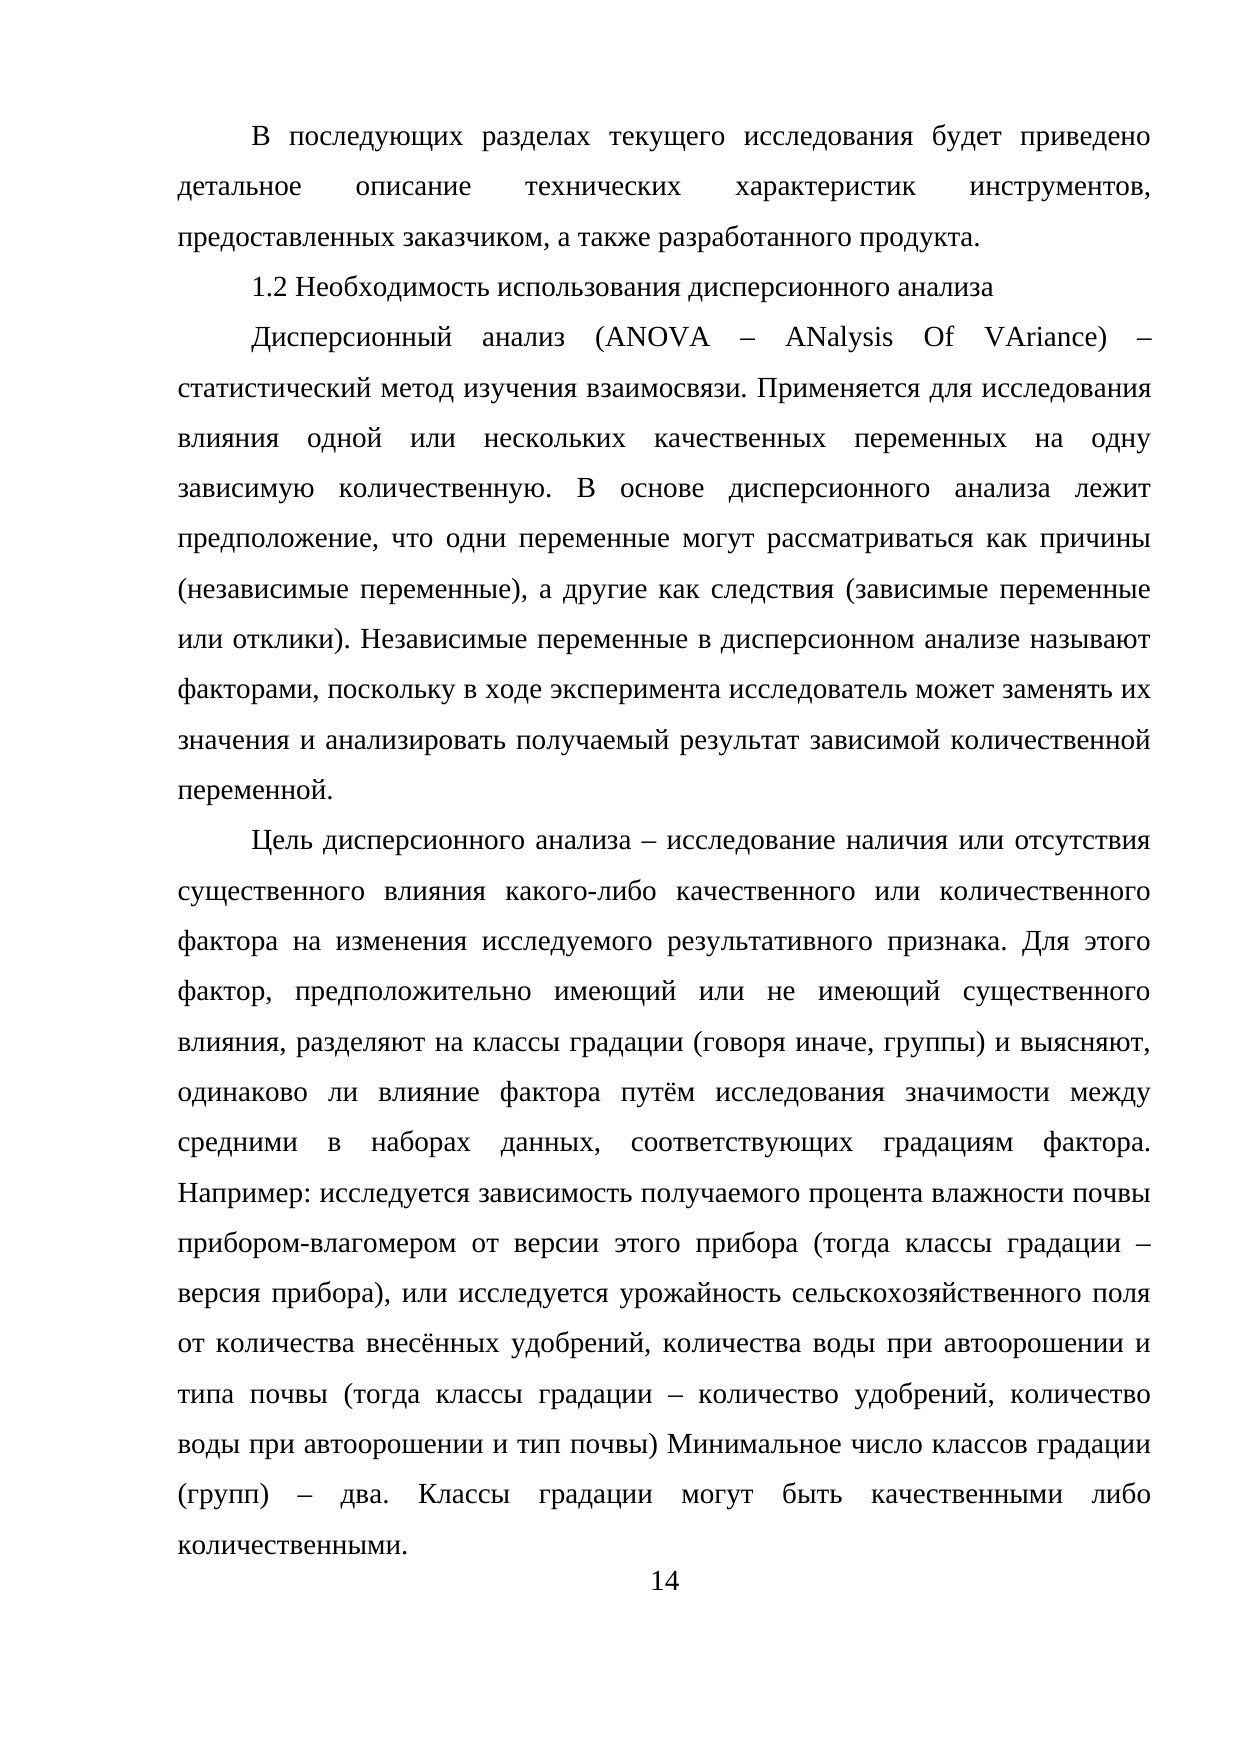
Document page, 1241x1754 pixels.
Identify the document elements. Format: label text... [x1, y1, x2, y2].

text Дисперсионный анализ (ANOVA – ANalysis Of VAriance) – статистический метод изучения взаимосвязи. Применяется для исследования влияния одной или нескольких качественных переменных на одну зависимую количественную. В основе дисперсионного анализа лежит предположение, что одни переменные могут рассматриваться как причины (независимые переменные), а другие как следствия (зависимые переменные или отклики). Независимые переменные в дисперсионном анализе называют факторами, поскольку в ходе эксперимента исследователь может заменять их значения и анализировать получаемый результат зависимой количественной переменной. [177, 319, 1152, 806]
text В последующих разделах текущего исследования будет приведено детальное описание технических характеристик инструментов, предоставленных заказчиком, а также разработанного продукта. [177, 118, 1152, 252]
subtitle Необходимость использования дисперсионного анализа [251, 269, 1152, 303]
text Цель дисперсионного анализа – исследование наличия или отсутствия существенного влияния какого-либо качественного или количественного фактора на изменения исследуемого результативного признака. Для этого фактор, предположительно имеющий или не имеющий существенного влияния, разделяют на классы градации (говоря иначе, группы) и выясняют, одинаково ли влияние фактора путём исследования значимости между средними в наборах данных, соответствующих градациям фактора. Например: исследуется зависимость получаемого процента влажности почвы прибором-влагомером от версии этого прибора (тогда классы градации – версия прибора), или исследуется урожайность сельскохозяйственного поля от количества внесённых удобрений, количества воды при автоорошении и типа почвы (тогда классы градации – количество удобрений, количество воды при автоорошении и тип почвы) Минимальное число классов градации (групп) – два. Классы градации могут быть качественными либо количественными. [177, 822, 1152, 1560]
